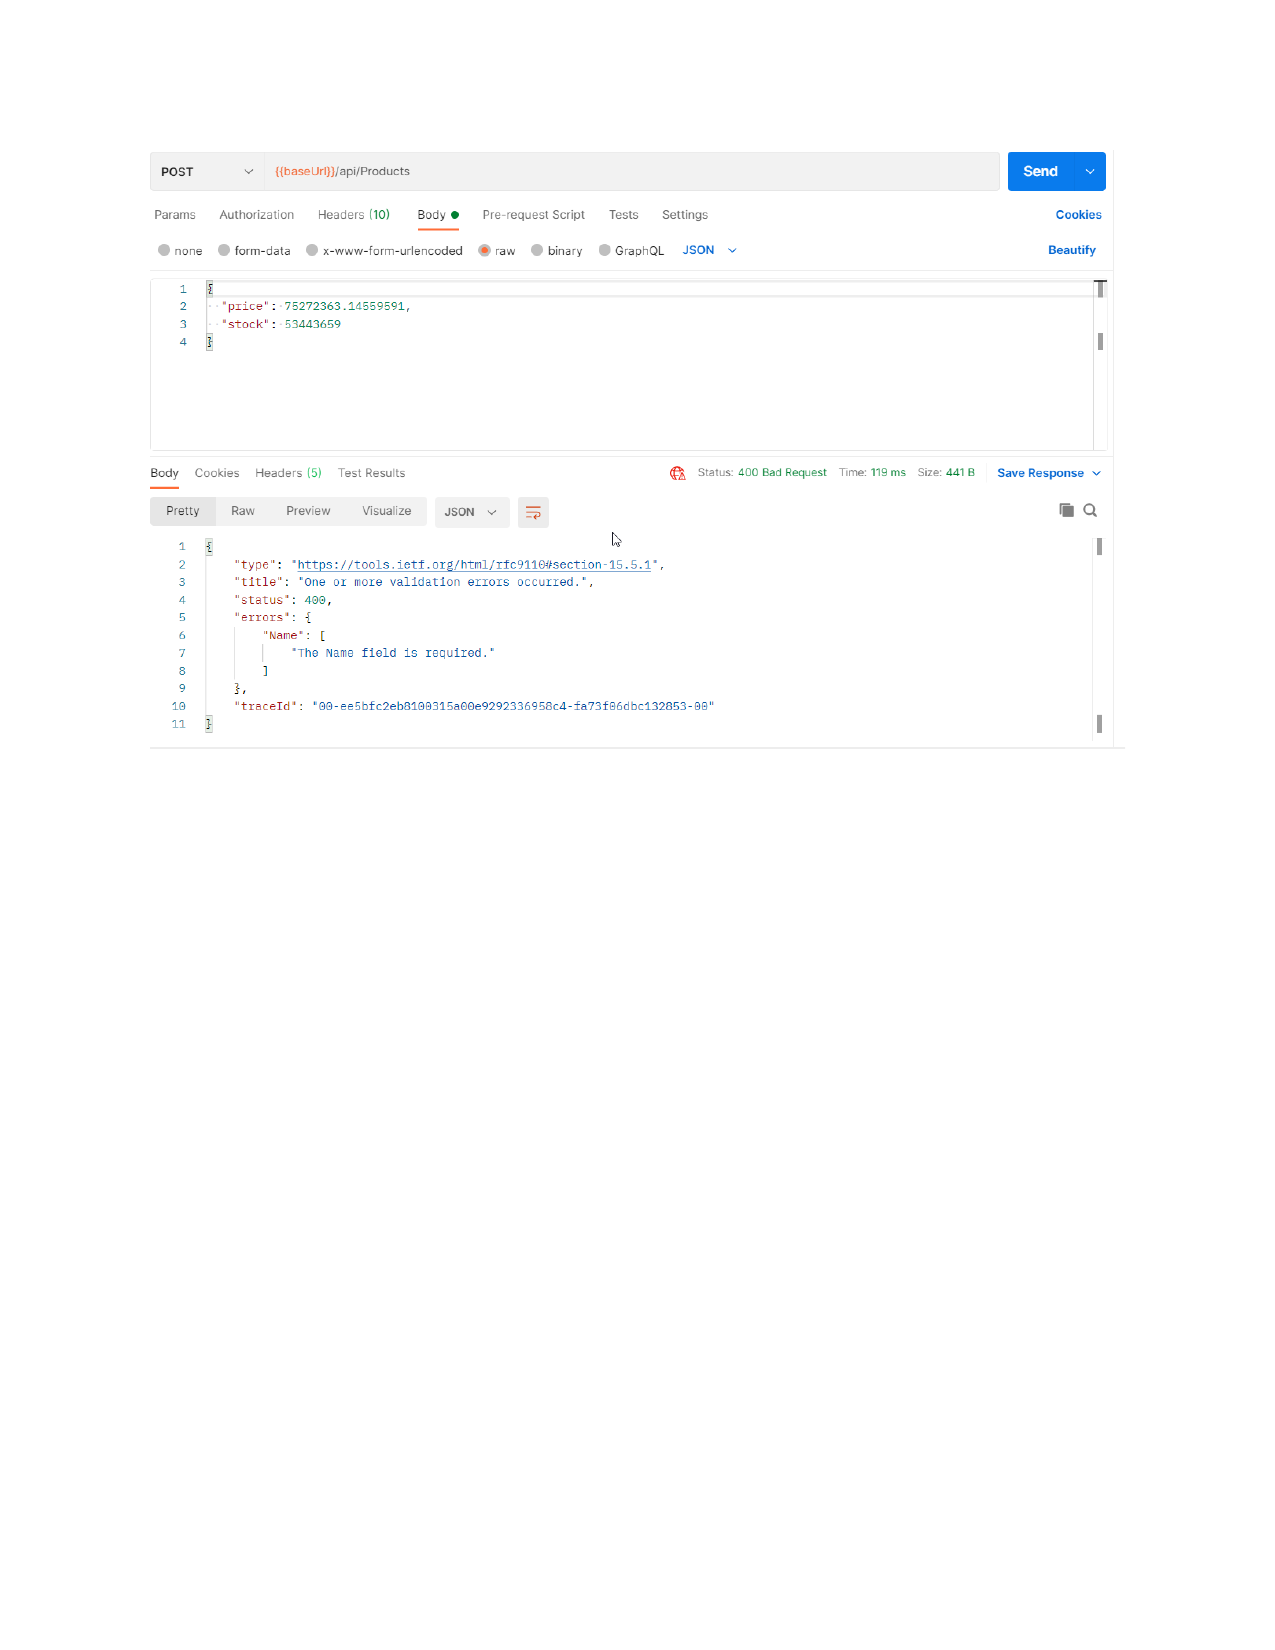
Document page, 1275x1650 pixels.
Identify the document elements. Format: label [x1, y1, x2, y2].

picture [150, 150, 1125, 750]
